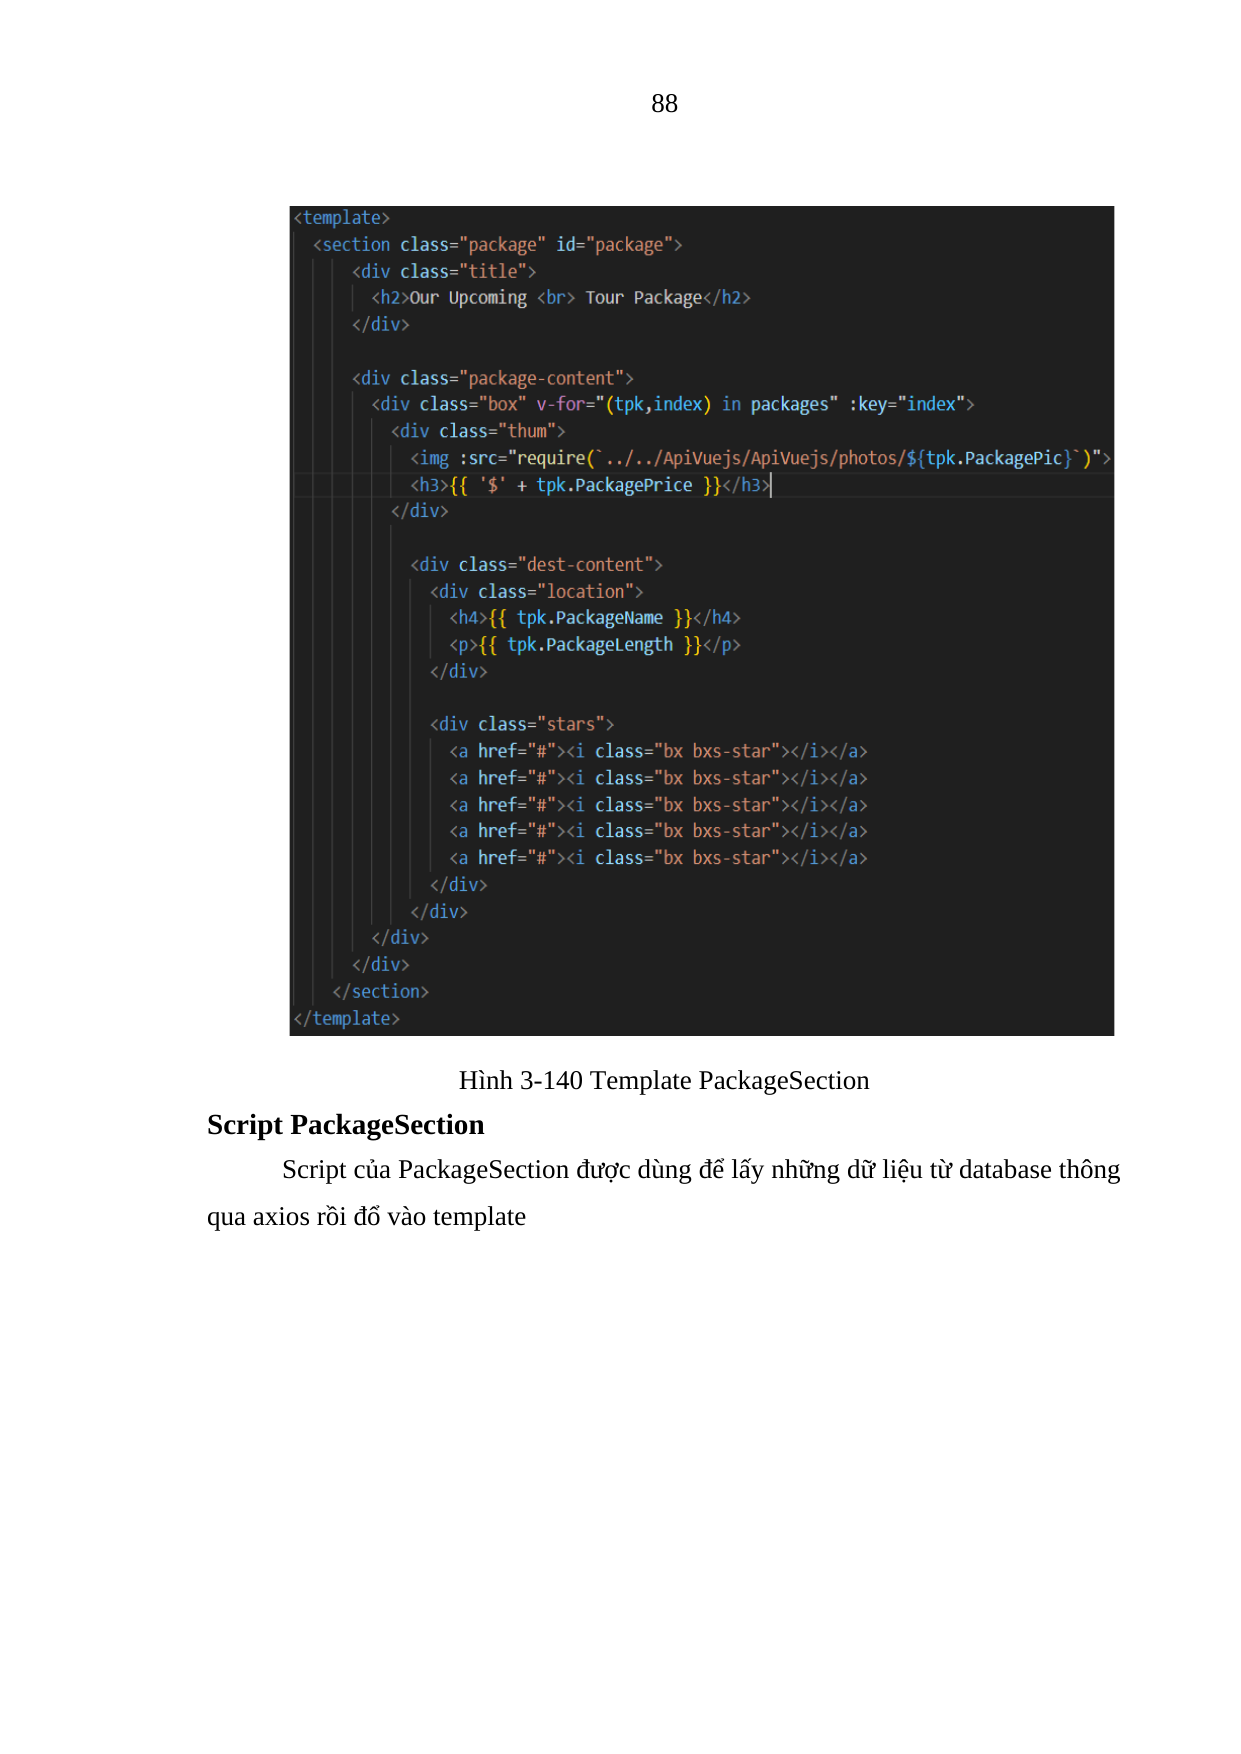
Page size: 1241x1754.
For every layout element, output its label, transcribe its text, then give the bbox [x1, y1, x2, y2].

picture [289, 206, 1115, 1036]
text Script của PackageSection được dùng để lấy những dữ liệu từ database thông qua axios rồi đổ vào template [207, 1153, 1122, 1231]
text Script PackageSection [207, 1107, 1122, 1141]
